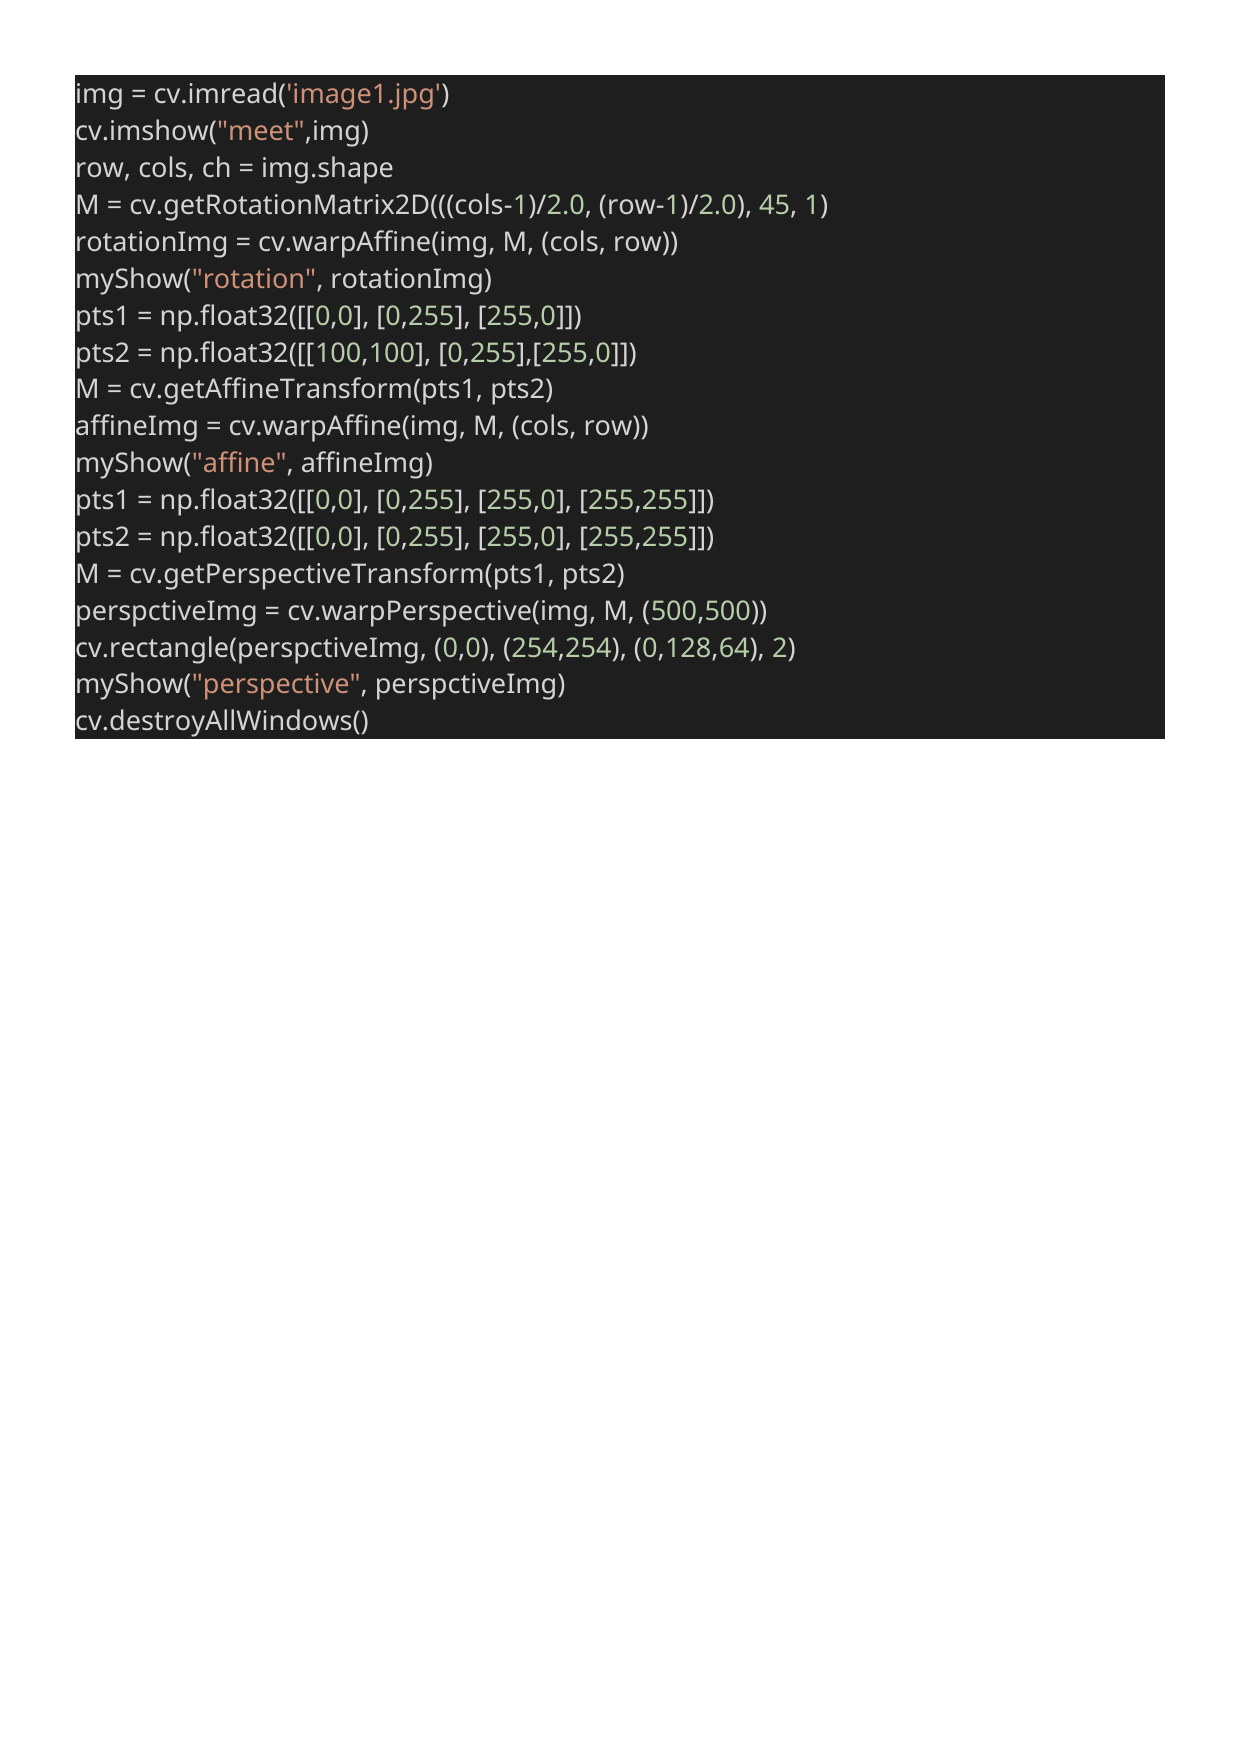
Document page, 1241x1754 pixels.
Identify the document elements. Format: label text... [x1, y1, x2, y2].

text rotationImg = cv.warpAffine(img, M, (cols, row)) [75, 222, 1165, 259]
text M = cv.getRotationMatrix2D(((cols-1)/2.0, (row-1)/2.0), 45, 1) [75, 186, 1165, 222]
text perspctiveImg = cv.warpPerspective(img, M, (500,500)) [75, 591, 1165, 628]
text M = cv.getAffineTransform(pts1, pts2) [75, 370, 1165, 407]
text myShow("affine", affineImg) [75, 444, 1165, 481]
text myShow("rotation", rotationImg) [75, 259, 1165, 296]
text cv.rectangle(perspctiveImg, (0,0), (254,254), (0,128,64), 2) [75, 628, 1165, 665]
text pts1 = np.float32([[0,0], [0,255], [255,0], [255,255]]) [75, 481, 1165, 517]
text pts1 = np.float32([[0,0], [0,255], [255,0]]) [75, 296, 1165, 333]
text cv.imshow("meet",img) [75, 112, 1165, 149]
text cv.destroyAllWindows() [75, 702, 1165, 739]
text row, cols, ch = img.shape [75, 149, 1165, 186]
text img = cv.imread('image1.jpg') [75, 75, 1165, 112]
text M = cv.getPerspectiveTransform(pts1, pts2) [75, 554, 1165, 591]
text myShow("perspective", perspctiveImg) [75, 665, 1165, 702]
text pts2 = np.float32([[0,0], [0,255], [255,0], [255,255]]) [75, 517, 1165, 554]
text pts2 = np.float32([[100,100], [0,255],[255,0]]) [75, 333, 1165, 370]
text affineImg = cv.warpAffine(img, M, (cols, row)) [75, 407, 1165, 444]
